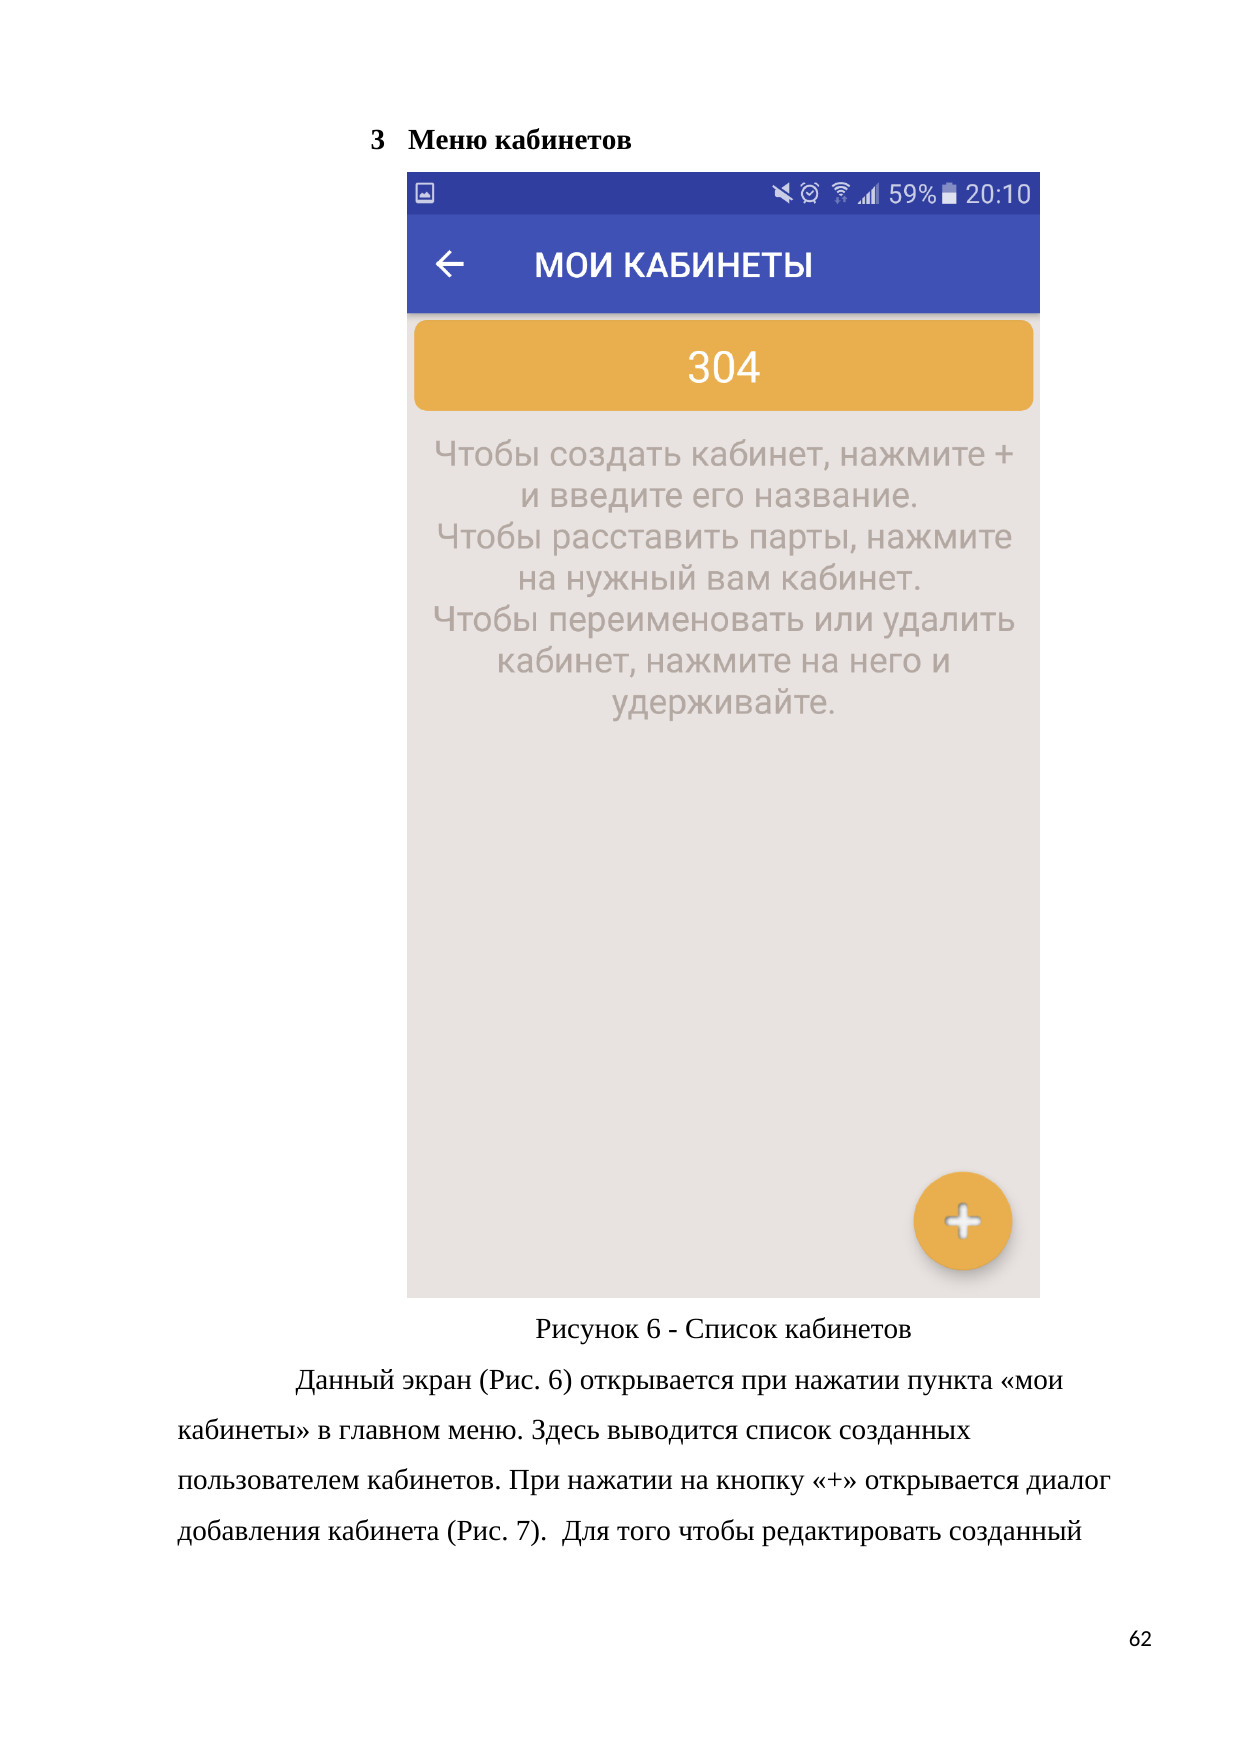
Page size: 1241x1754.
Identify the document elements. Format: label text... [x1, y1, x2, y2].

text Рисунок 6 - Список кабинетов [177, 1312, 1152, 1345]
list Меню кабинетов [370, 122, 1152, 156]
picture [407, 172, 1040, 1298]
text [177, 1362, 1152, 1546]
